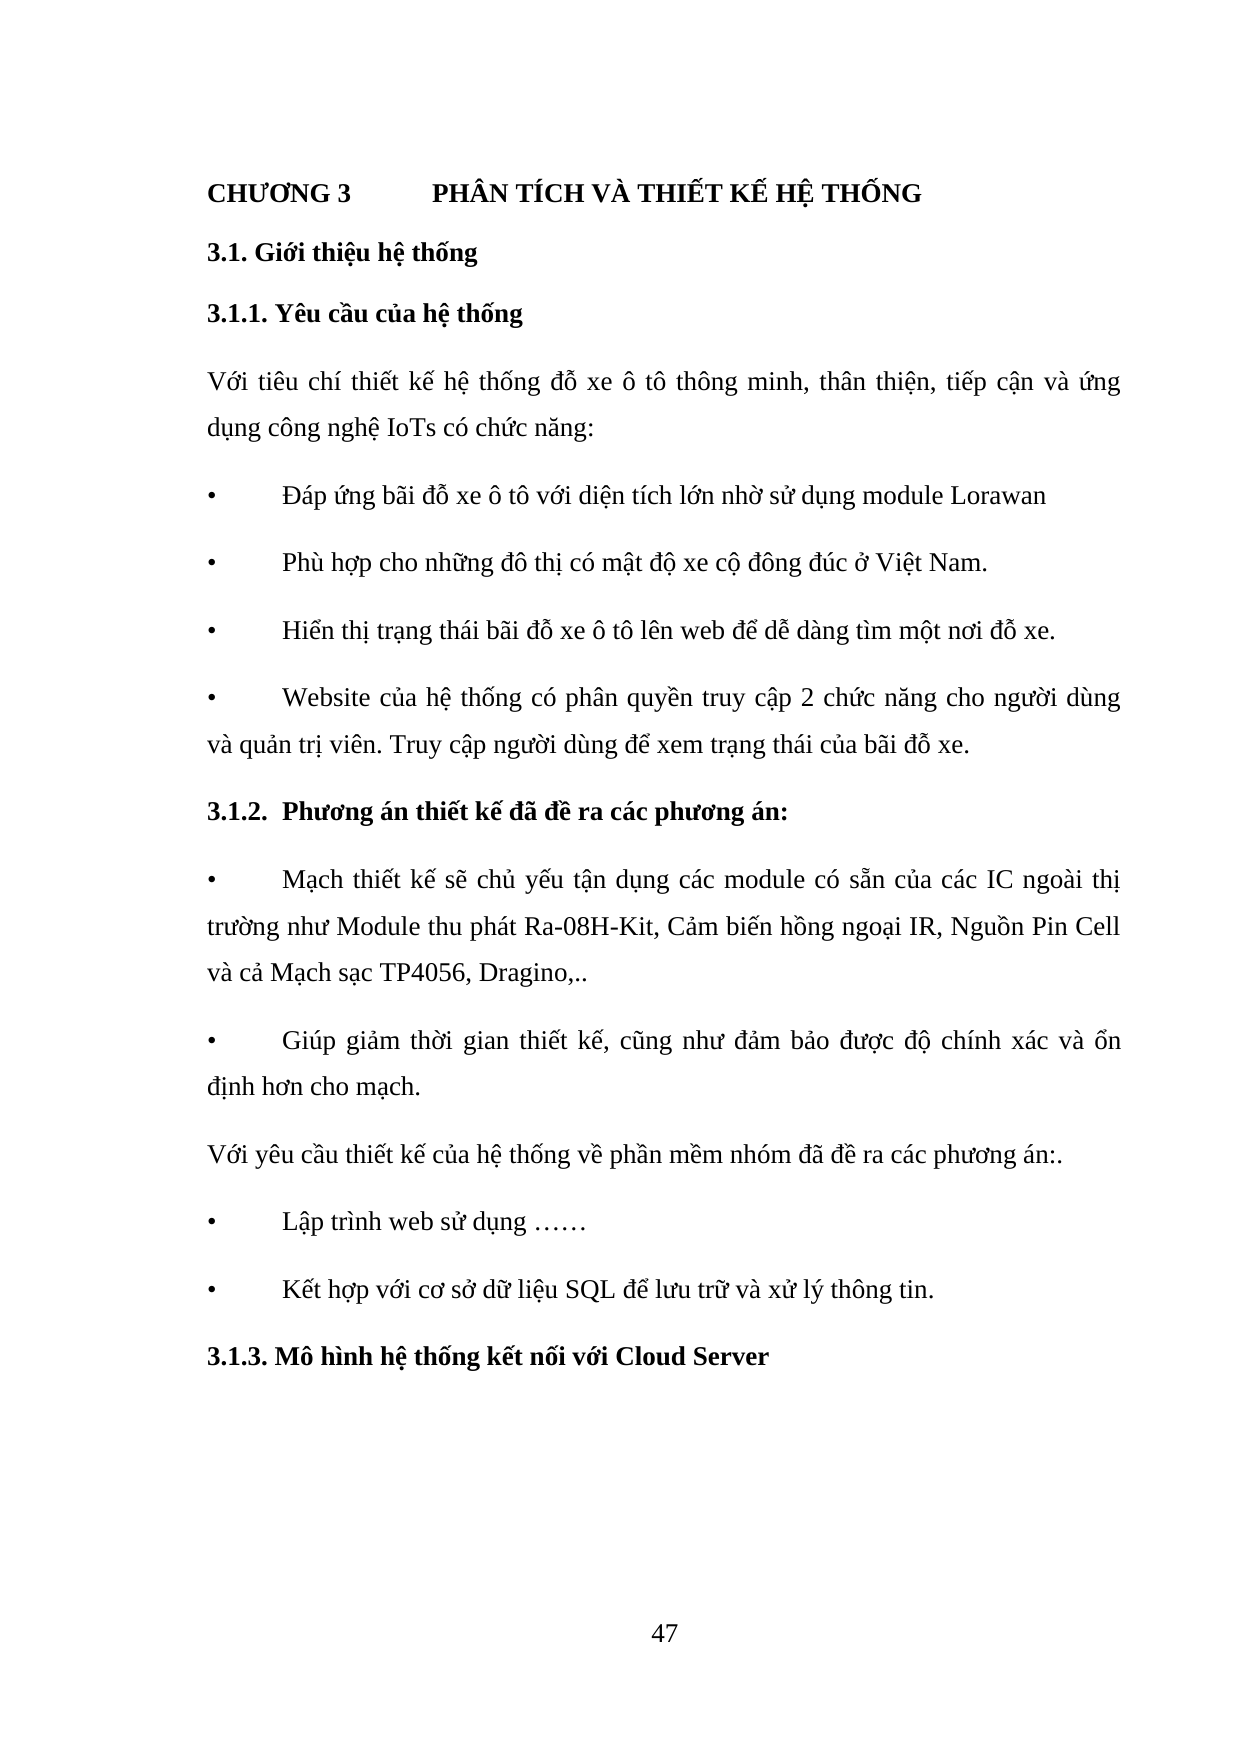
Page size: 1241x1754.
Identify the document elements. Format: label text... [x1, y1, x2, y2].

text • Website của hệ thống có phân quyền truy cập 2 chức năng cho người dùng và quản trị viên. Truy cập người dùng để xem trạng thái của bãi đỗ xe. [207, 681, 1122, 759]
text • Mạch thiết kế sẽ chủ yếu tận dụng các module có sẵn của các IC ngoài thị trường như Module thu phát Ra-08H-Kit, Cảm biến hồng ngoại IR, Nguồn Pin Cell và cả Mạch sạc TP4056, Dragino,.. [207, 863, 1122, 987]
text CHƯƠNG 3 PHÂN TÍCH VÀ THIẾT KẾ HỆ THỐNG [207, 177, 1122, 208]
text Với tiêu chí thiết kế hệ thống đỗ xe ô tô thông minh, thân thiện, tiếp cận và ứng dụng công nghệ IoTs có chức năng: [207, 364, 1122, 442]
text Với yêu cầu thiết kế của hệ thống về phần mềm nhóm đã đề ra các phương án:. [207, 1138, 1122, 1169]
text • Giúp giảm thời gian thiết kế, cũng như đảm bảo được độ chính xác và ổn định hơn cho mạch. [207, 1024, 1122, 1102]
text • Đáp ứng bãi đỗ xe ô tô với diện tích lớn nhờ sử dụng module Lorawan [207, 479, 1122, 510]
text • Hiển thị trạng thái bãi đỗ xe ô tô lên web để dễ dàng tìm một nơi đỗ xe. [207, 614, 1122, 645]
text • Phù hợp cho những đô thị có mật độ xe cộ đông đúc ở Việt Nam. [207, 546, 1122, 577]
text • Kết hợp với cơ sở dữ liệu SQL để lưu trữ và xử lý thông tin. [207, 1273, 1122, 1304]
subtitle 3.1. Giới thiệu hệ thống [207, 236, 1122, 267]
text • Lập trình web sử dụng …… [207, 1205, 1122, 1237]
text 3.1.1. Yêu cầu của hệ thống [207, 297, 1122, 328]
text 3.1.2. Phương án thiết kế đã đề ra các phương án: [207, 795, 1122, 827]
text 3.1.3. Mô hình hệ thống kết nối với Cloud Server [207, 1340, 1122, 1372]
